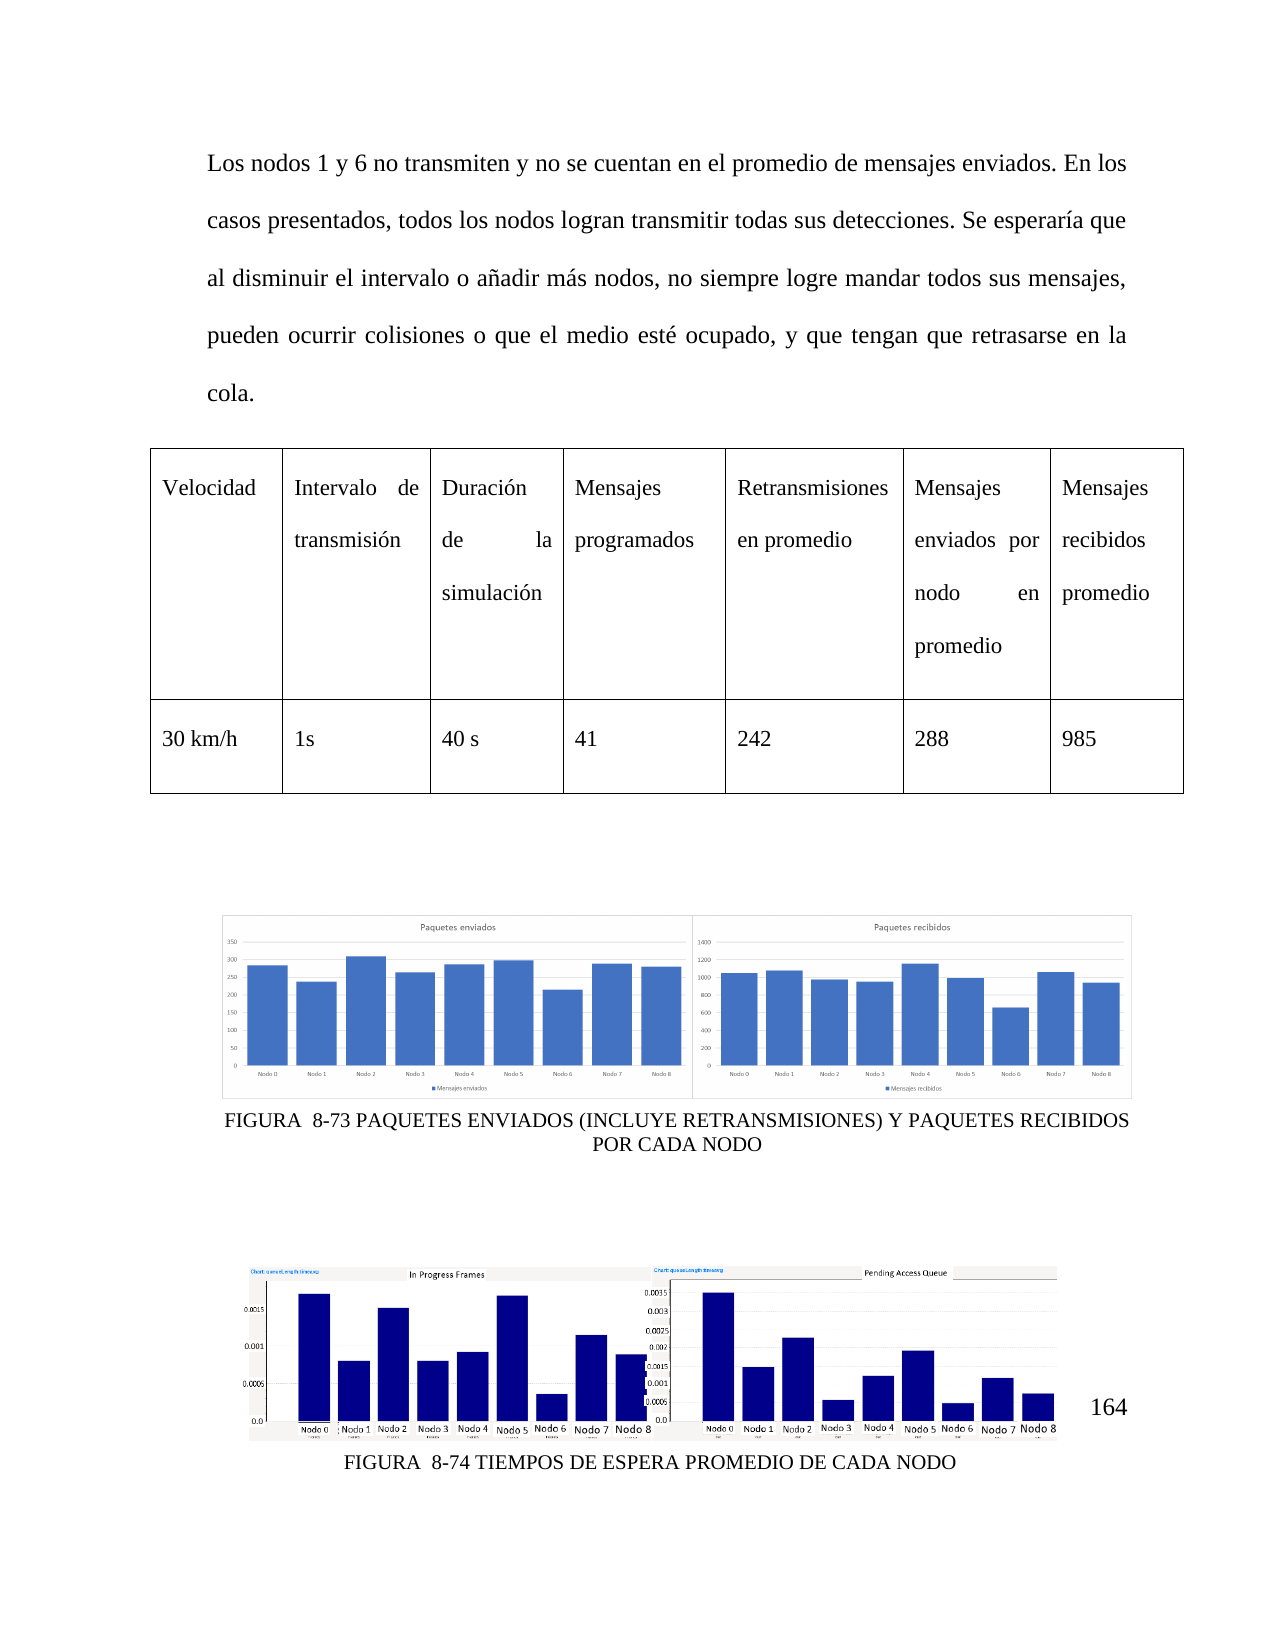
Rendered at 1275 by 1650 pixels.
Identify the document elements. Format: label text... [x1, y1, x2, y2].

table_cell 242 [726, 700, 903, 793]
table_cell 30 km/h [151, 700, 282, 793]
table_cell 40 s [431, 700, 563, 793]
table_cell 985 [1051, 700, 1183, 793]
table_cell 288 [904, 700, 1050, 793]
table_header Mensajes programados [564, 449, 725, 699]
table_header Retransmisiones en promedio [726, 449, 903, 699]
table_header Mensajes enviados por nodo en promedio [904, 449, 1050, 699]
table_header Duración de la simulación [431, 449, 563, 699]
table_header Mensajes recibidos promedio [1051, 449, 1183, 699]
table_cell 41 [564, 700, 725, 793]
picture [222, 915, 1132, 1099]
picture [241, 1266, 1059, 1441]
table_header Velocidad [151, 449, 282, 699]
table_cell 1s [283, 700, 430, 793]
text Los nodos 1 y 6 no transmiten y no se cuentan en el promedio de mensajes enviados. En los casos presentados, todos los nodos logran transmitir todas sus detecciones. Se esperaría que al disminuir el intervalo o añadir más nodos, no siempre logre mandar todos sus mensajes, pueden ocurrir colisiones o que el medio esté ocupado, y que tengan que retrasarse en la cola. [207, 148, 1127, 406]
table_header Intervalo de transmisión [283, 449, 430, 699]
